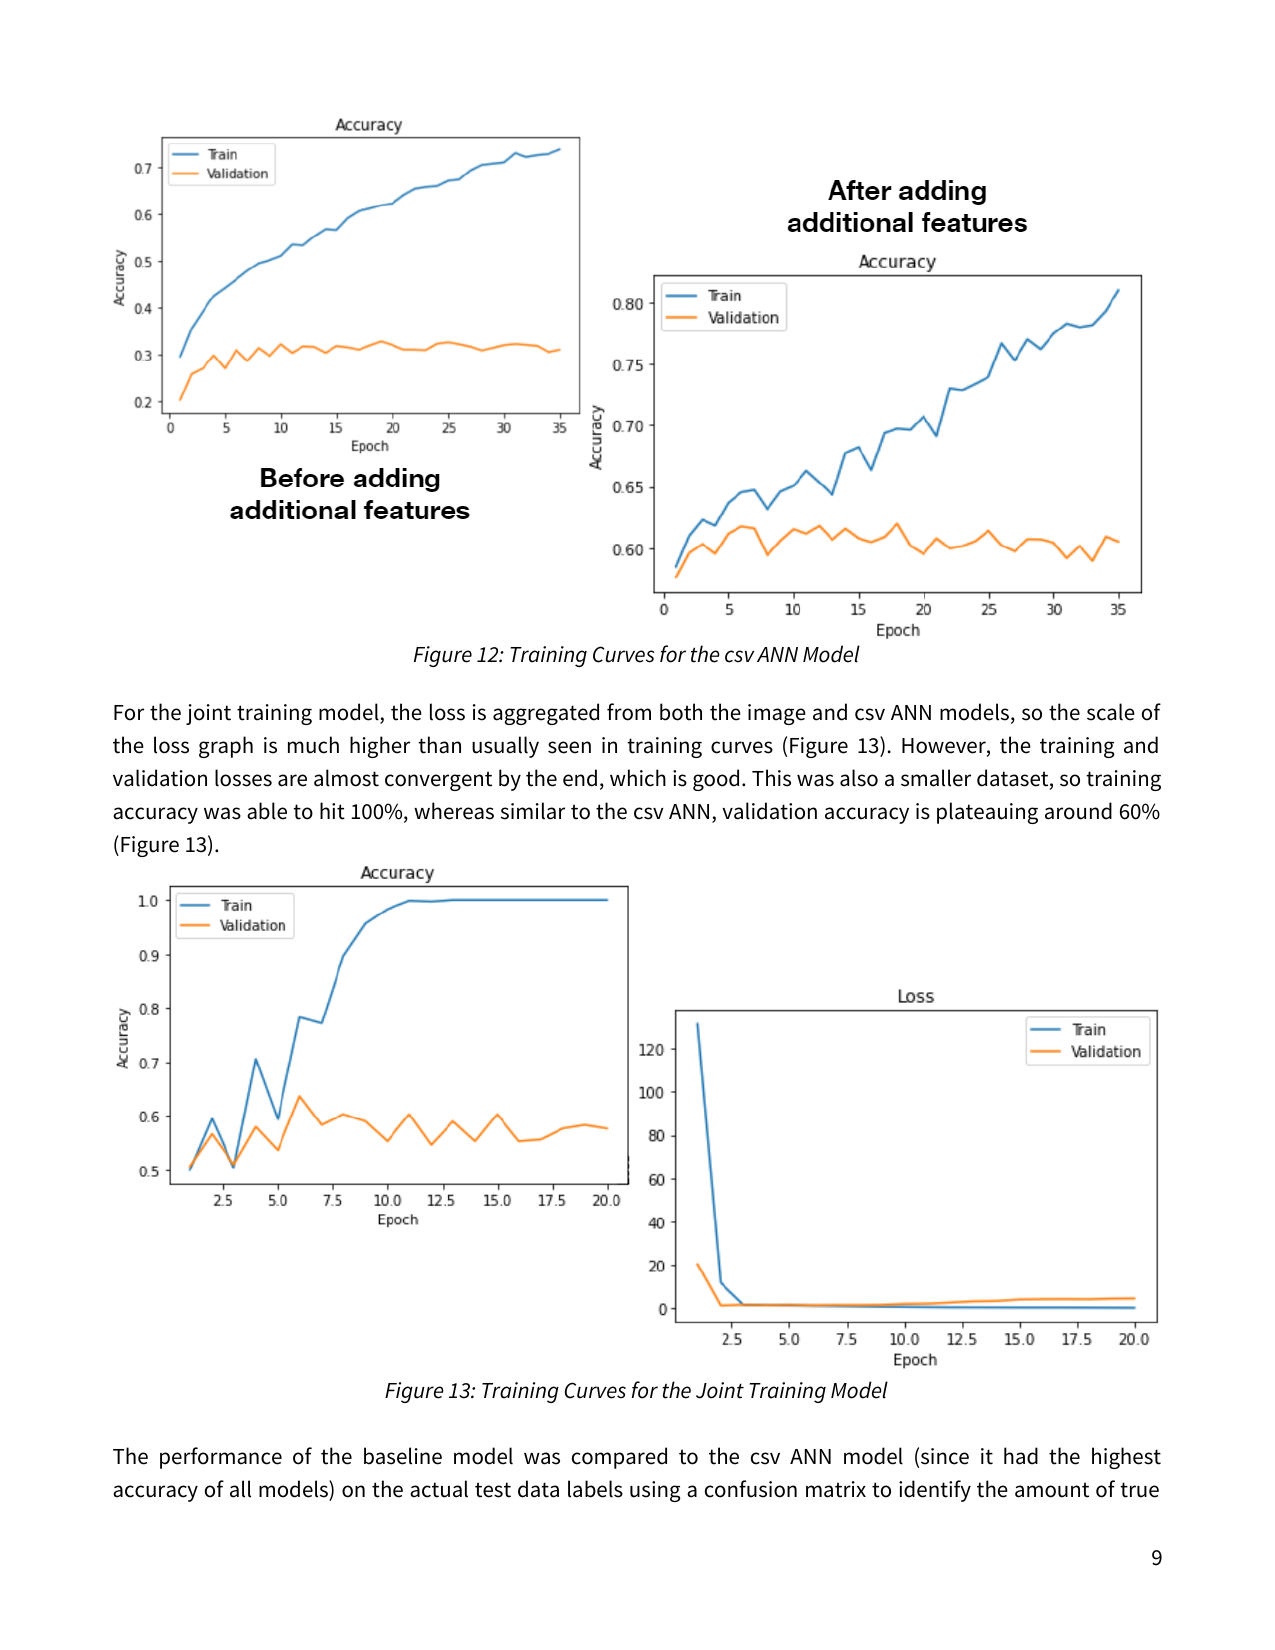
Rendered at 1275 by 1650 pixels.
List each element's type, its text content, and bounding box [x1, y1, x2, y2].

text For the joint training model, the loss is aggregated from both the image and csv ANN models, so the scale of the loss graph is much higher than usually seen in training curves (Figure 13). However, the training and validation losses are almost convergent by the end, which is good. This was also a smaller dataset, so training accuracy was able to hit 100%, whereas similar to the csv ANN, validation accuracy is plateauing around 60% (Figure 13). [112, 698, 1162, 859]
picture [116, 863, 1159, 1372]
picture [112, 112, 1143, 640]
text Figure 12: Training Curves for the csv ANN Model [112, 640, 1162, 669]
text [112, 1442, 1162, 1504]
